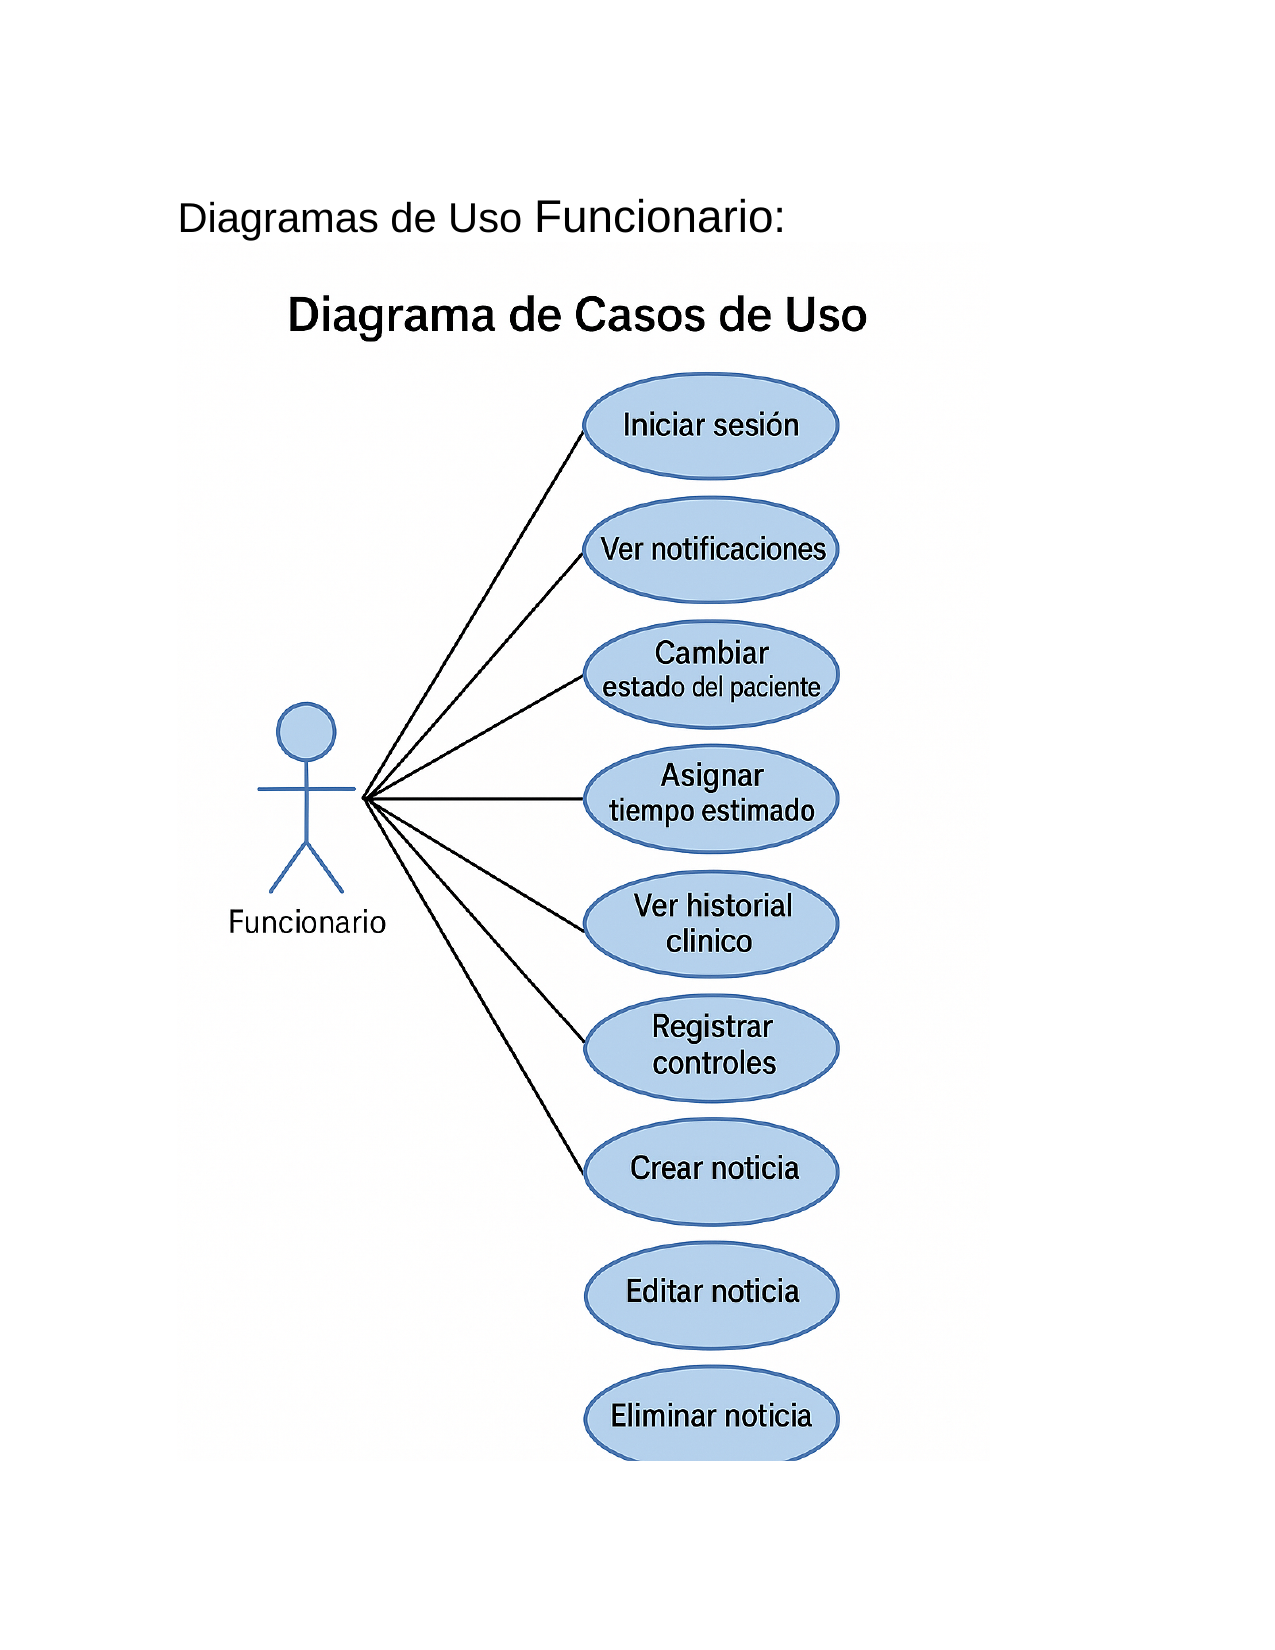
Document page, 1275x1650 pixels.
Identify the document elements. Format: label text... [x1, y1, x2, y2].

picture [177, 242, 990, 1461]
